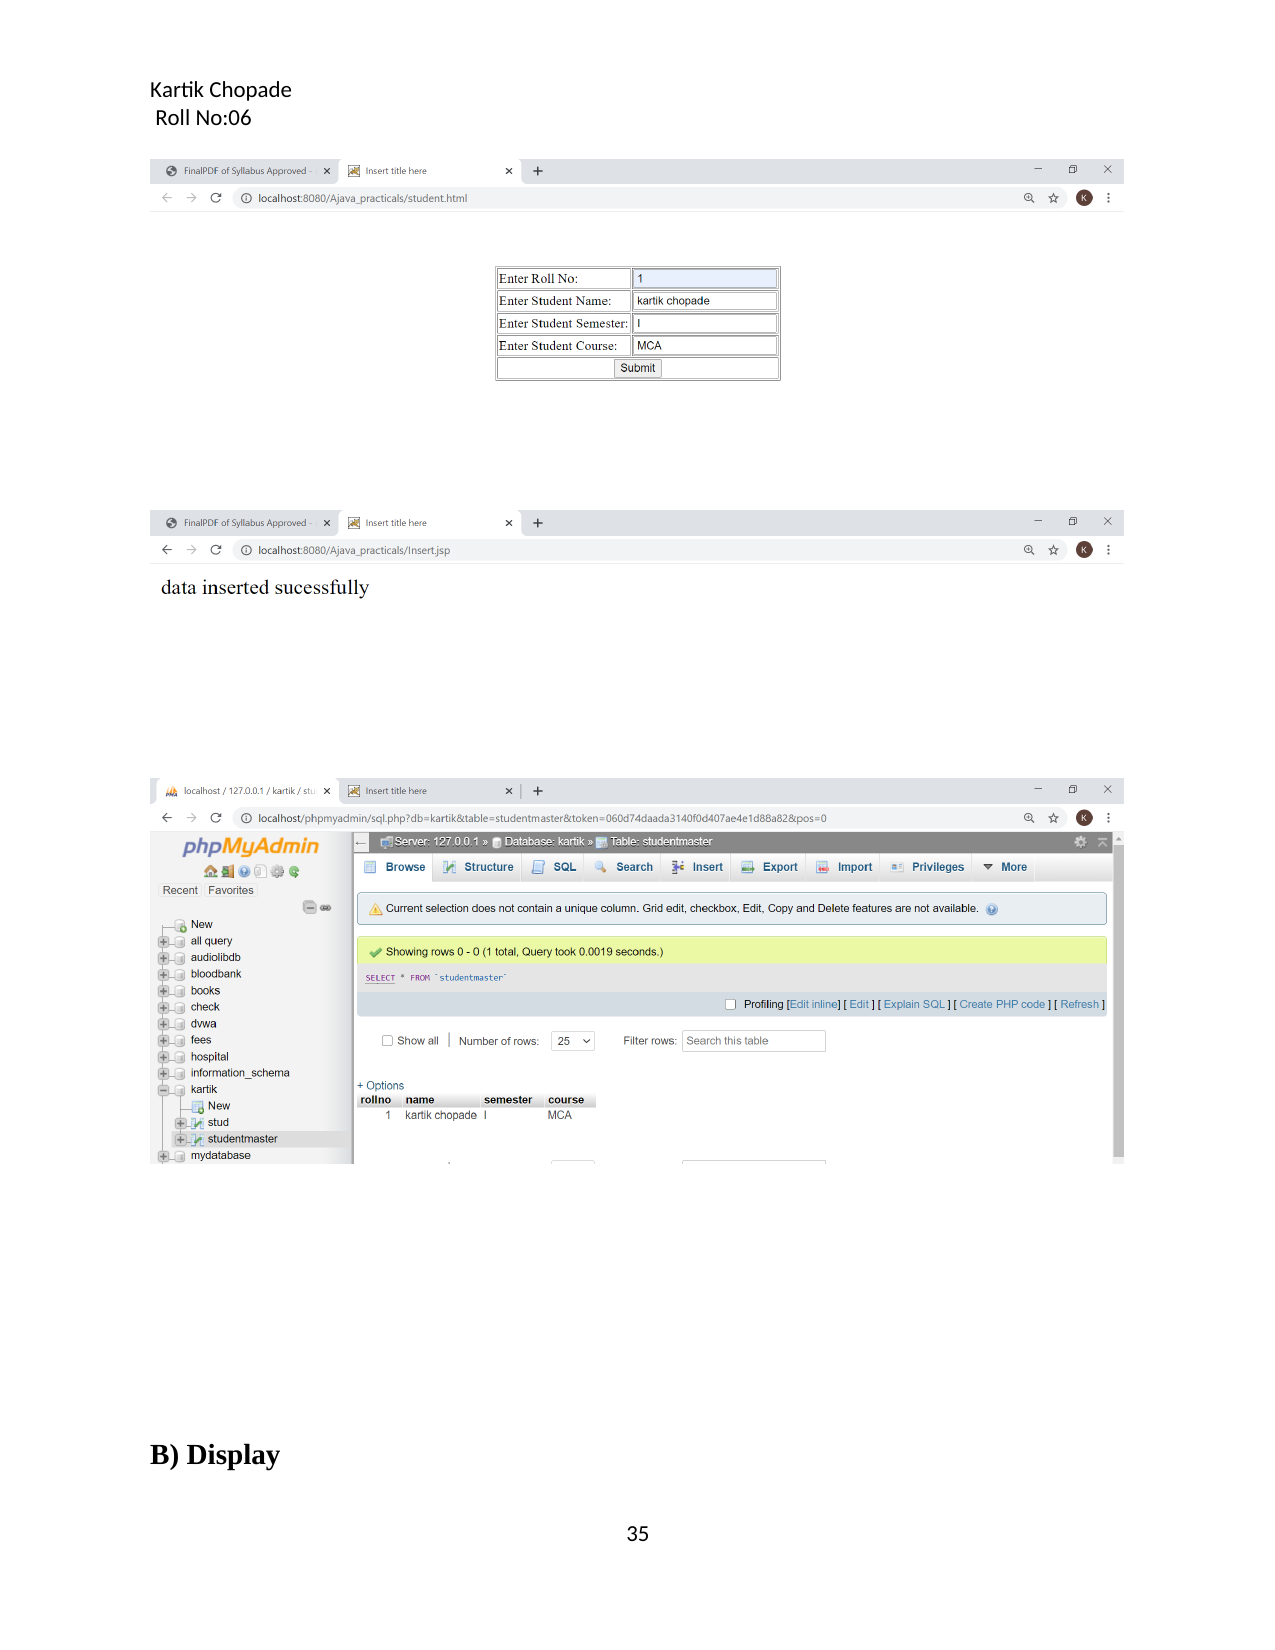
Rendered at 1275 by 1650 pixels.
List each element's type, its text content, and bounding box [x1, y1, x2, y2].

picture [150, 778, 1124, 1164]
picture [150, 510, 1124, 775]
picture [150, 159, 1124, 468]
text B) Display [150, 1437, 1125, 1471]
